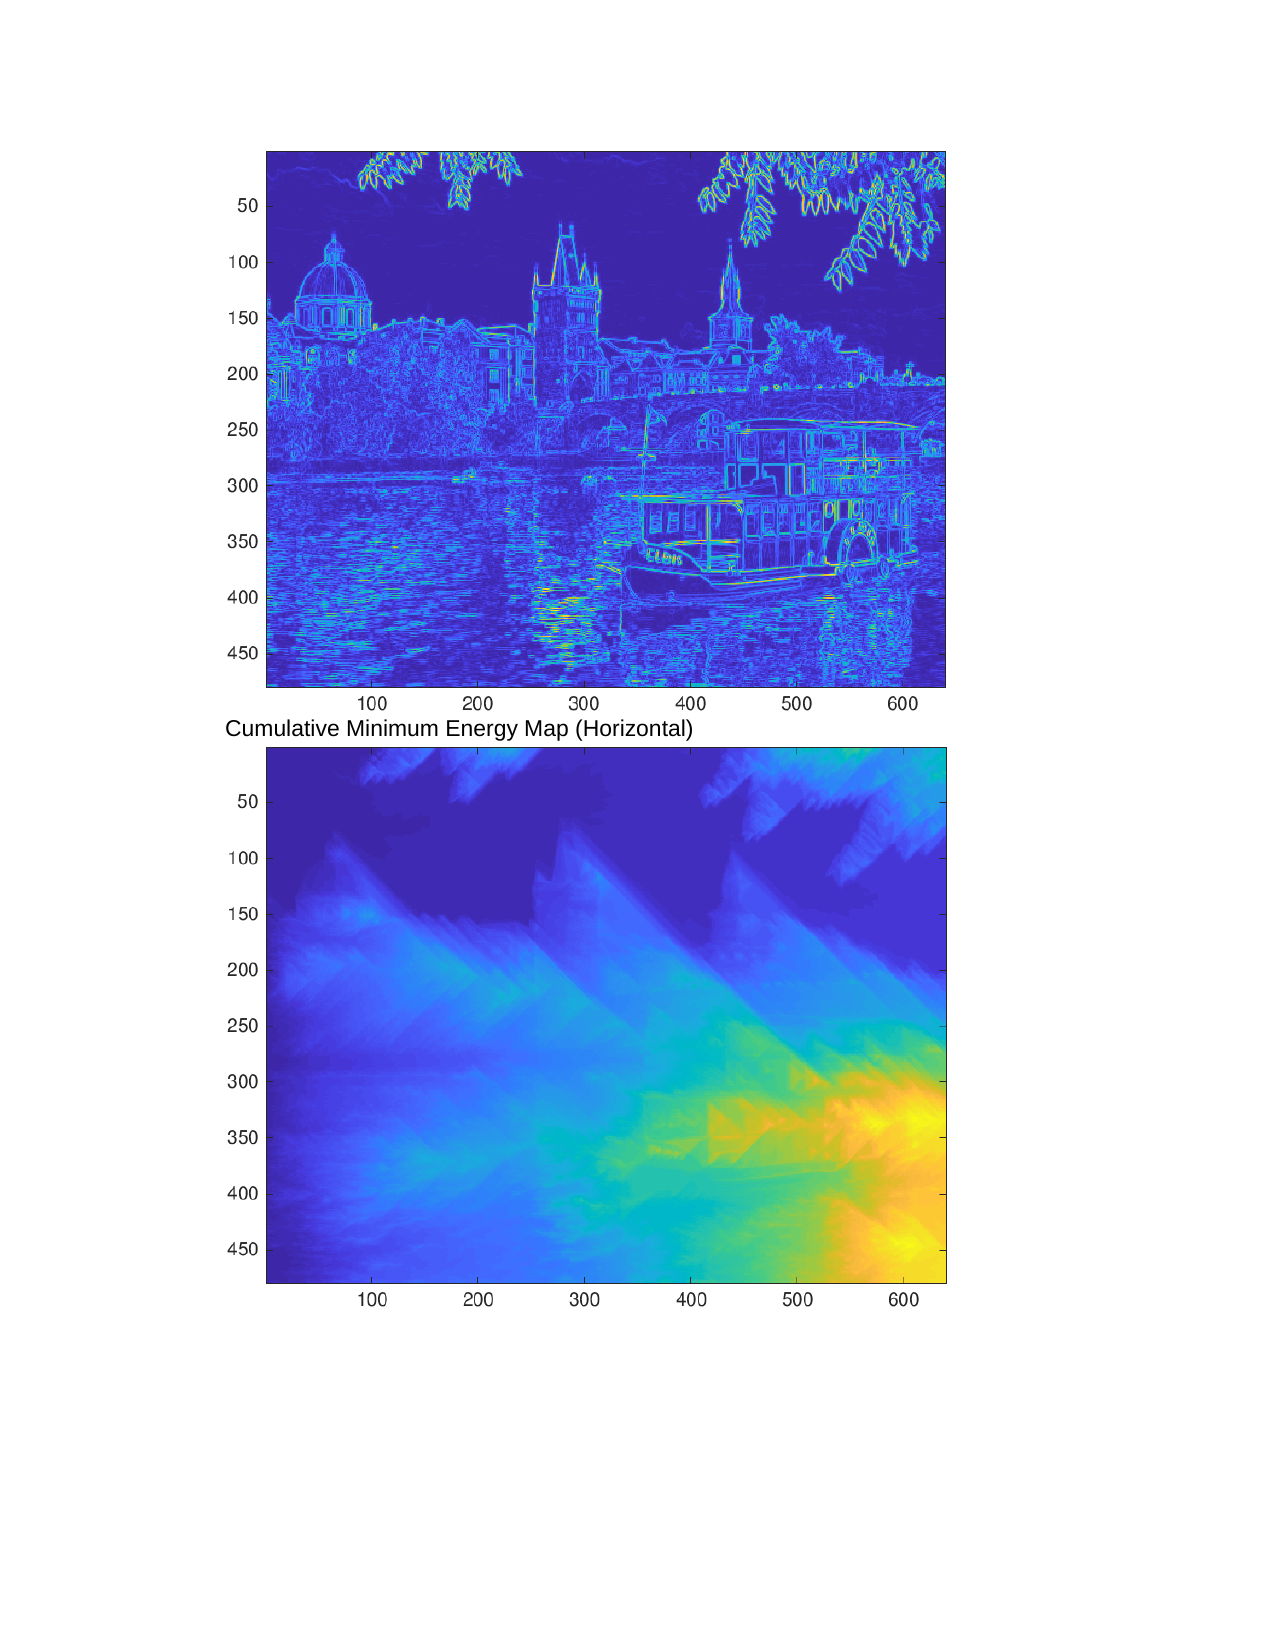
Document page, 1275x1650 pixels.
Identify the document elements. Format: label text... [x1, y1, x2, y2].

picture [225, 150, 947, 712]
picture [225, 745, 948, 1308]
